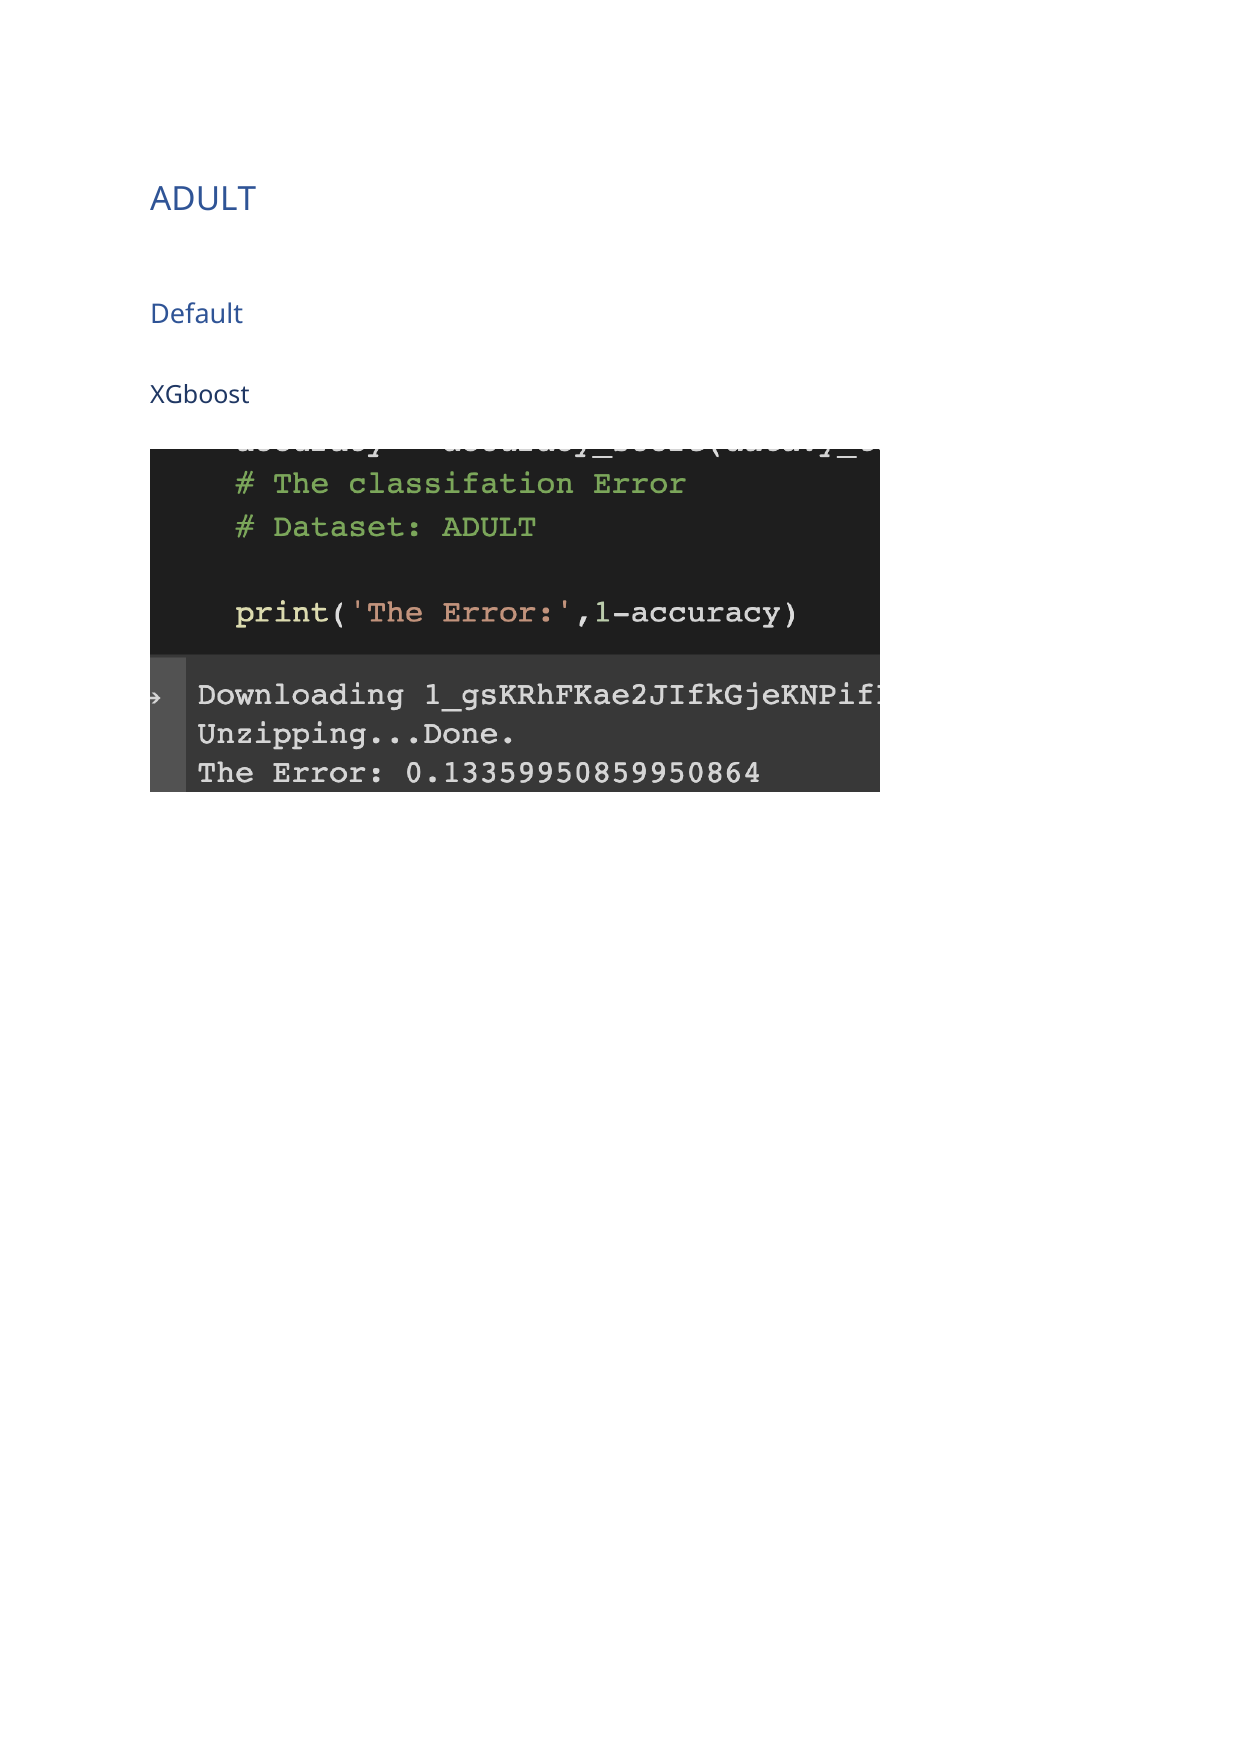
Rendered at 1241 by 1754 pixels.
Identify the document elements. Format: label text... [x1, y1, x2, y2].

subtitle ADULT [150, 175, 1090, 220]
subtitle Default [150, 295, 1090, 332]
subtitle XGboost [150, 377, 1090, 411]
picture [150, 449, 880, 792]
